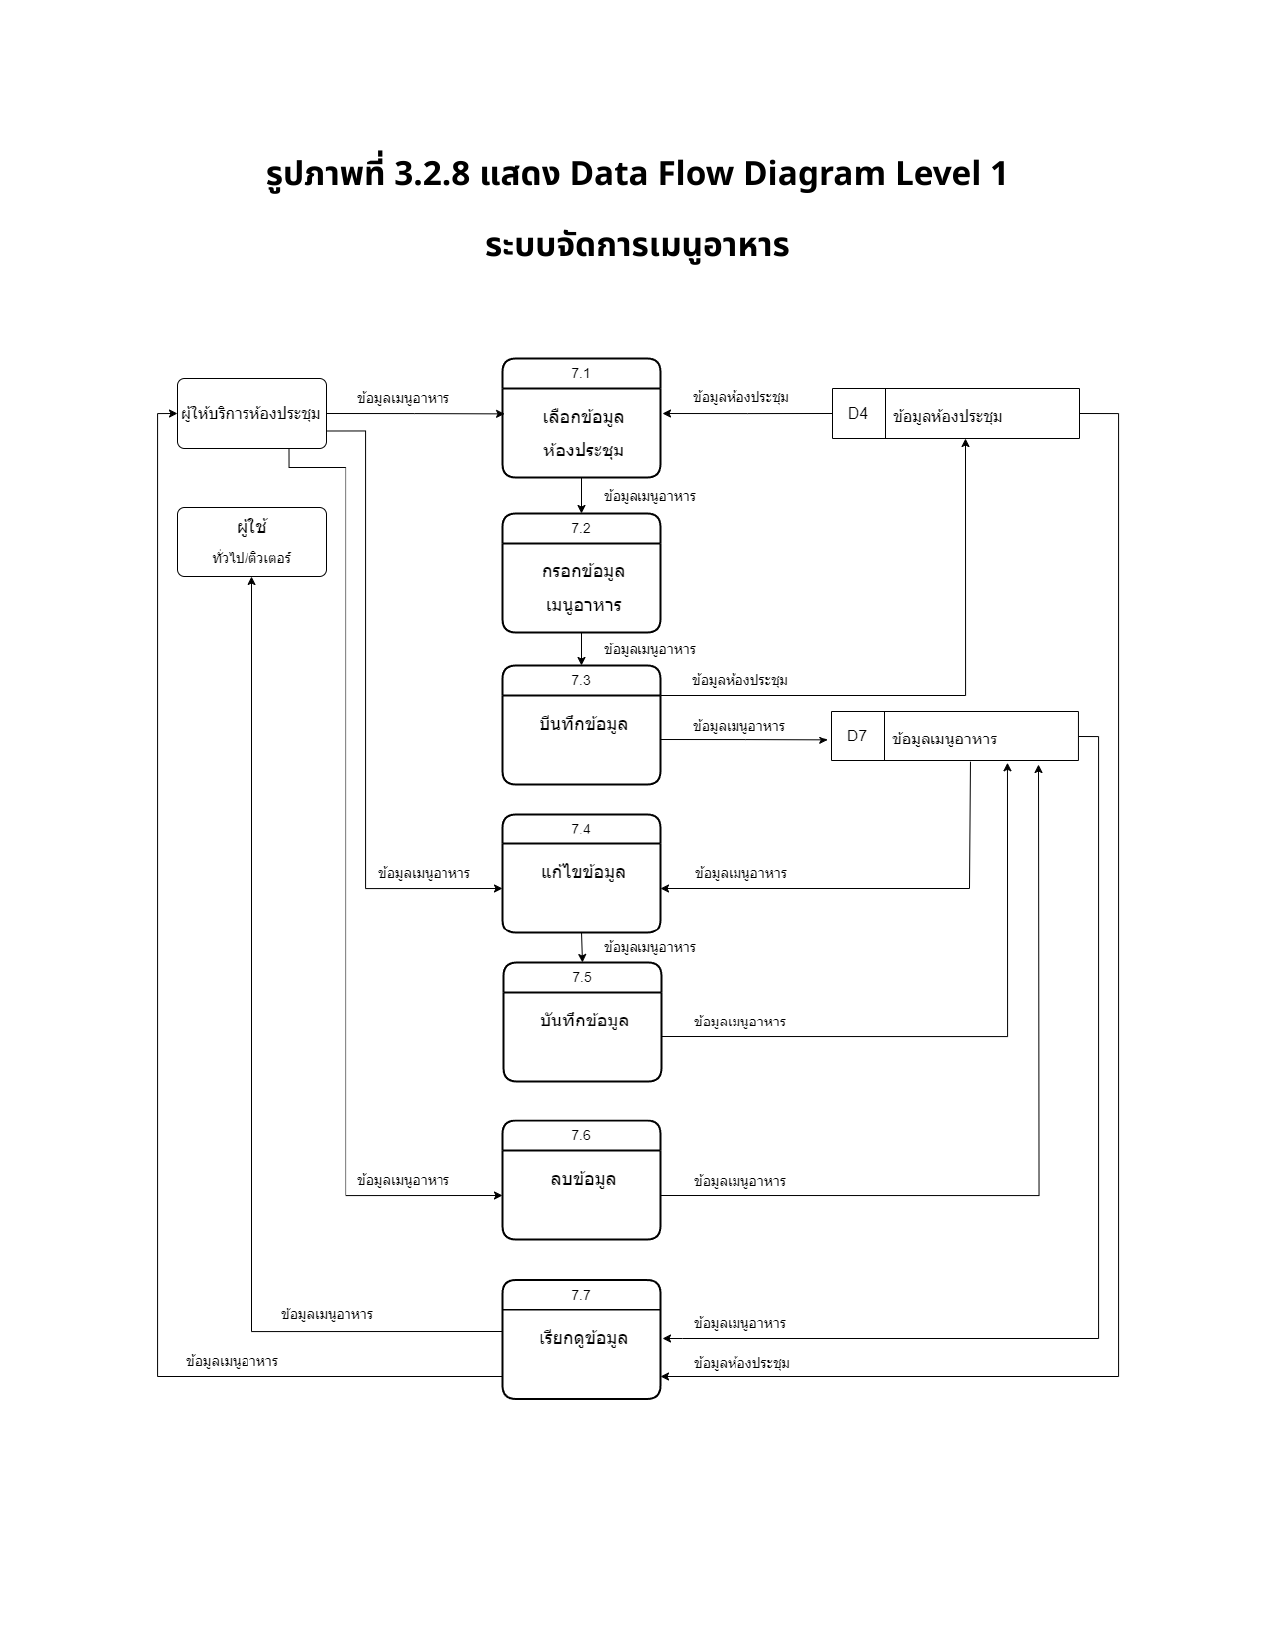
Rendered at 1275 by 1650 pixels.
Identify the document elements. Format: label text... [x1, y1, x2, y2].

picture [150, 357, 1125, 1406]
text ระบบจัดการเมนูอาหาร [150, 221, 1125, 272]
text รูปภาพที่ 3.2.8 แสดง Data Flow Diagram Level 1 [150, 150, 1125, 201]
